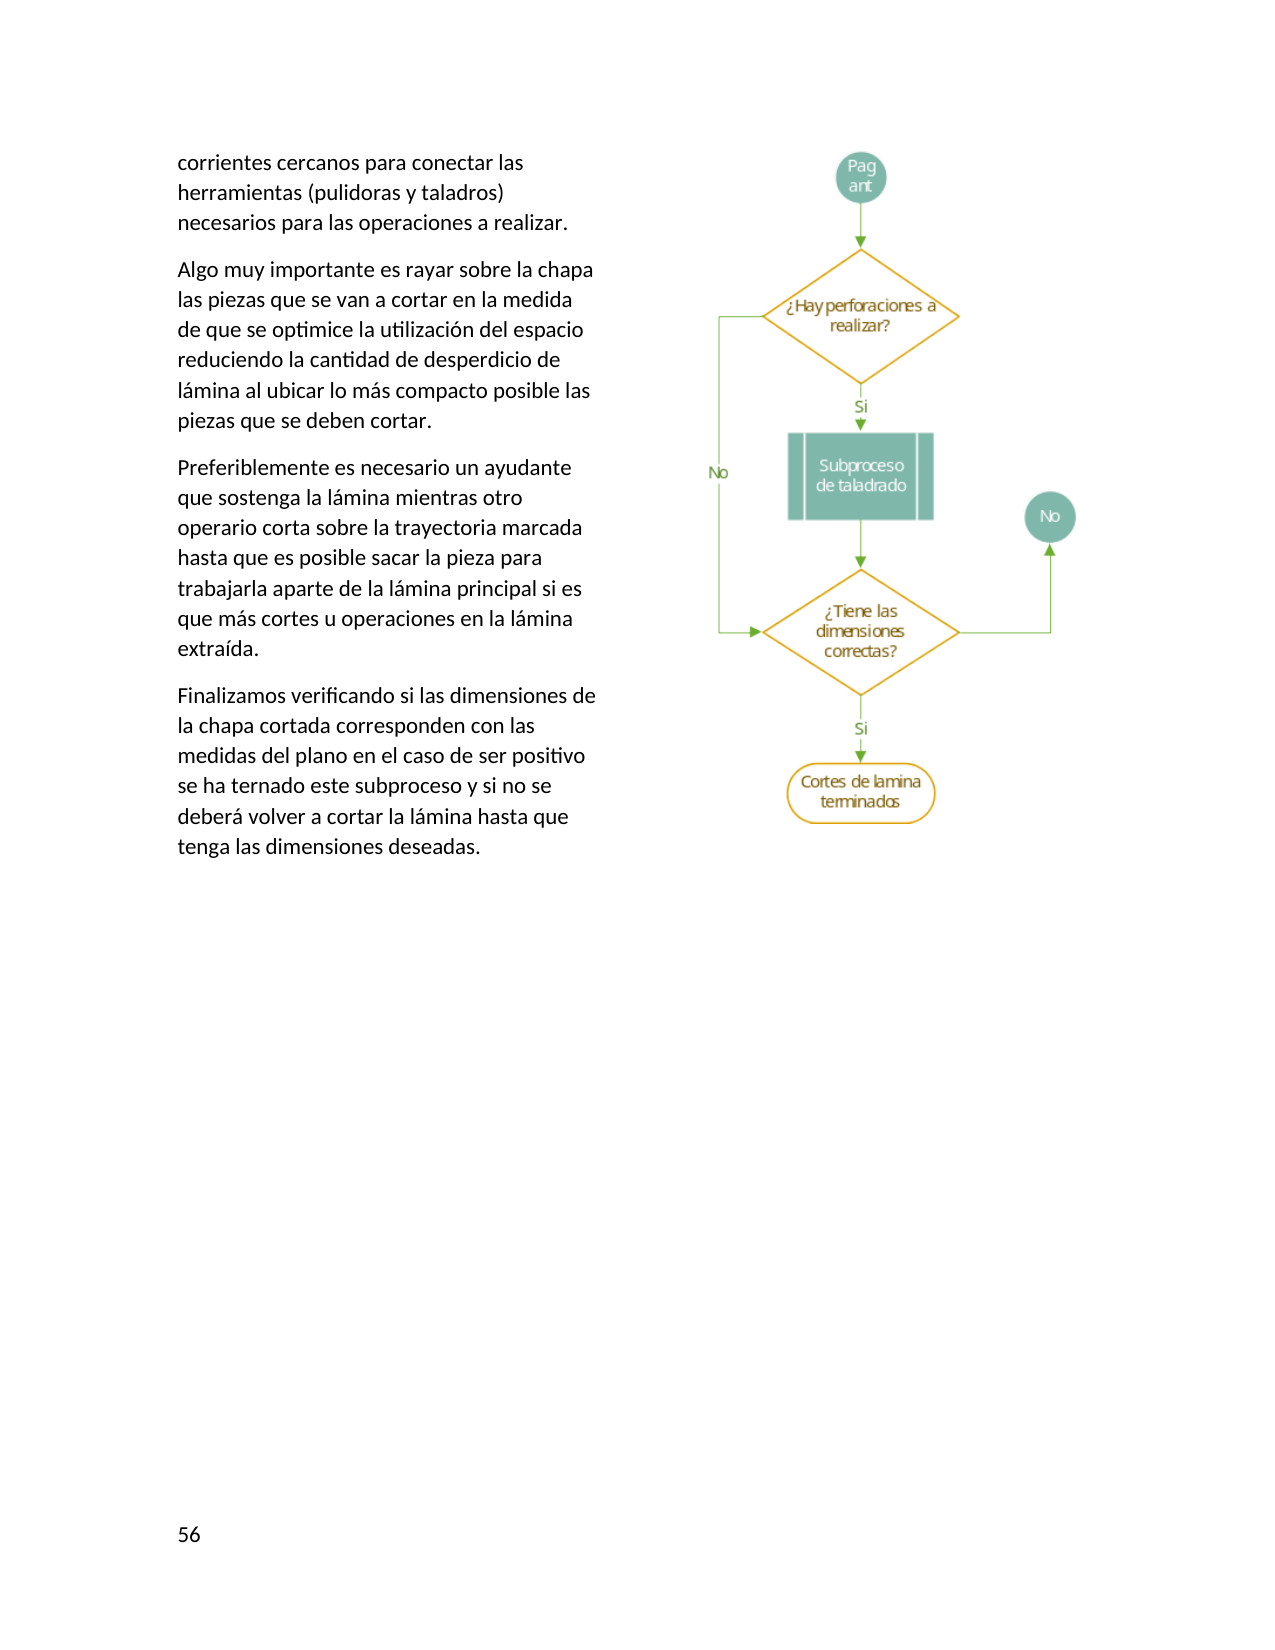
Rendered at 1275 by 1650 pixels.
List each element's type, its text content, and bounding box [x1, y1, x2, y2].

text Finalizamos verificando si las dimensiones de la chapa cortada corresponden con las medidas del plano en el caso de ser positivo se ha ternado este subproceso y si no se deberá volver a cortar la lámina hasta que tenga las dimensiones deseadas. [177, 681, 601, 860]
text Algo muy importante es rayar sobre la chapa las piezas que se van a cortar en la medida de que se optimice la utilización del espacio reduciendo la cantidad de desperdicio de lámina al ubicar lo más compacto posible las piezas que se deben cortar. [177, 255, 601, 434]
text Preferiblemente es necesario un ayudante que sostenga la lámina mientras otro operario corta sobre la trayectoria marcada hasta que es posible sacar la pieza para trabajarla aparte de la lámina principal si es que más cortes u operaciones en la lámina extraída. [177, 453, 601, 662]
